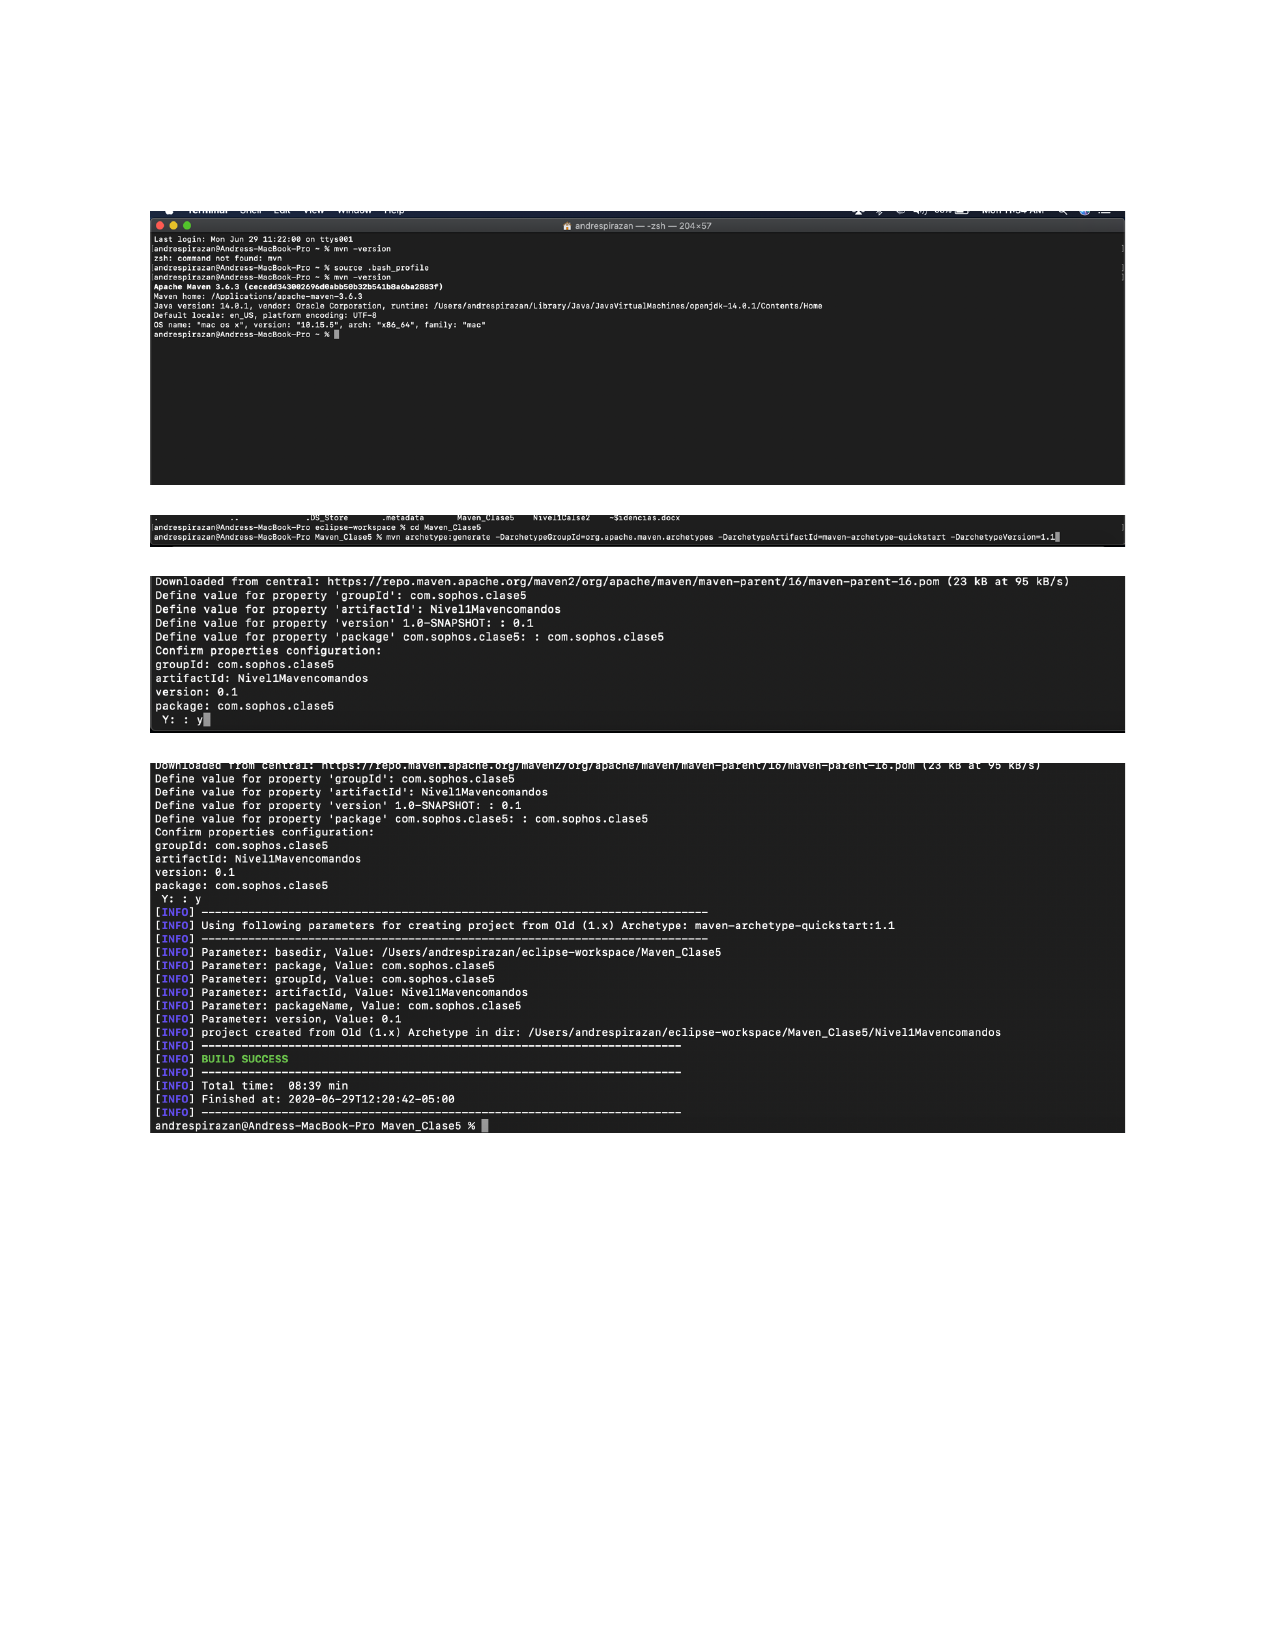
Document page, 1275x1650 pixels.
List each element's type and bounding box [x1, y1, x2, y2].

picture [150, 763, 1125, 1133]
picture [150, 515, 1125, 547]
picture [150, 576, 1125, 733]
picture [150, 211, 1125, 485]
